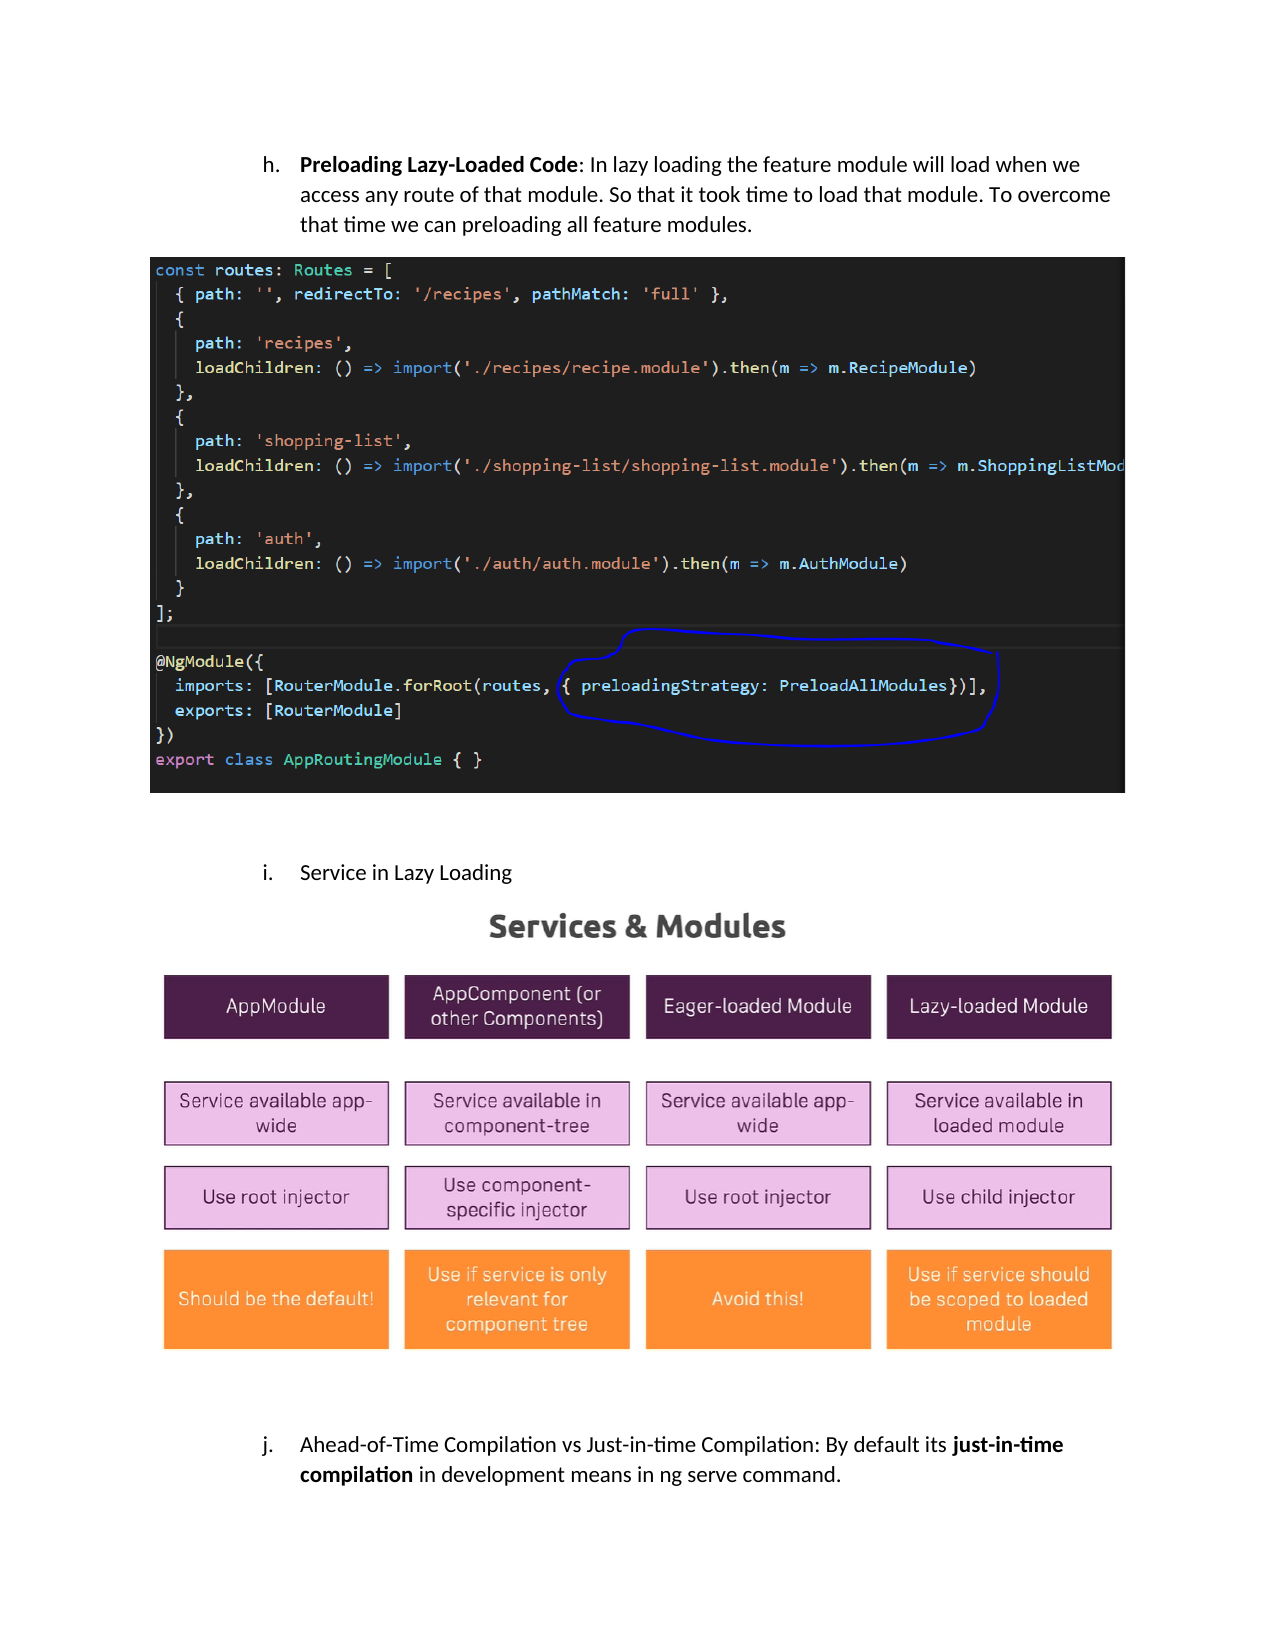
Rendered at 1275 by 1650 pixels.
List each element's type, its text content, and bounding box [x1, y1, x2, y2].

list Preloading Lazy-Loaded Code: In lazy loading the feature module will load when we access any route of that module. So that it took time to load that module. To overcome that time we can preloading all feature modules. [262, 150, 1125, 238]
list Service in Lazy Loading [262, 858, 1125, 886]
picture [150, 905, 1125, 1365]
list Ahead-of-Time Compilation vs Just-in-time Compilation: By default its just-in-time compilation in development means in ng serve command. [262, 1430, 1125, 1488]
picture [150, 257, 1125, 793]
